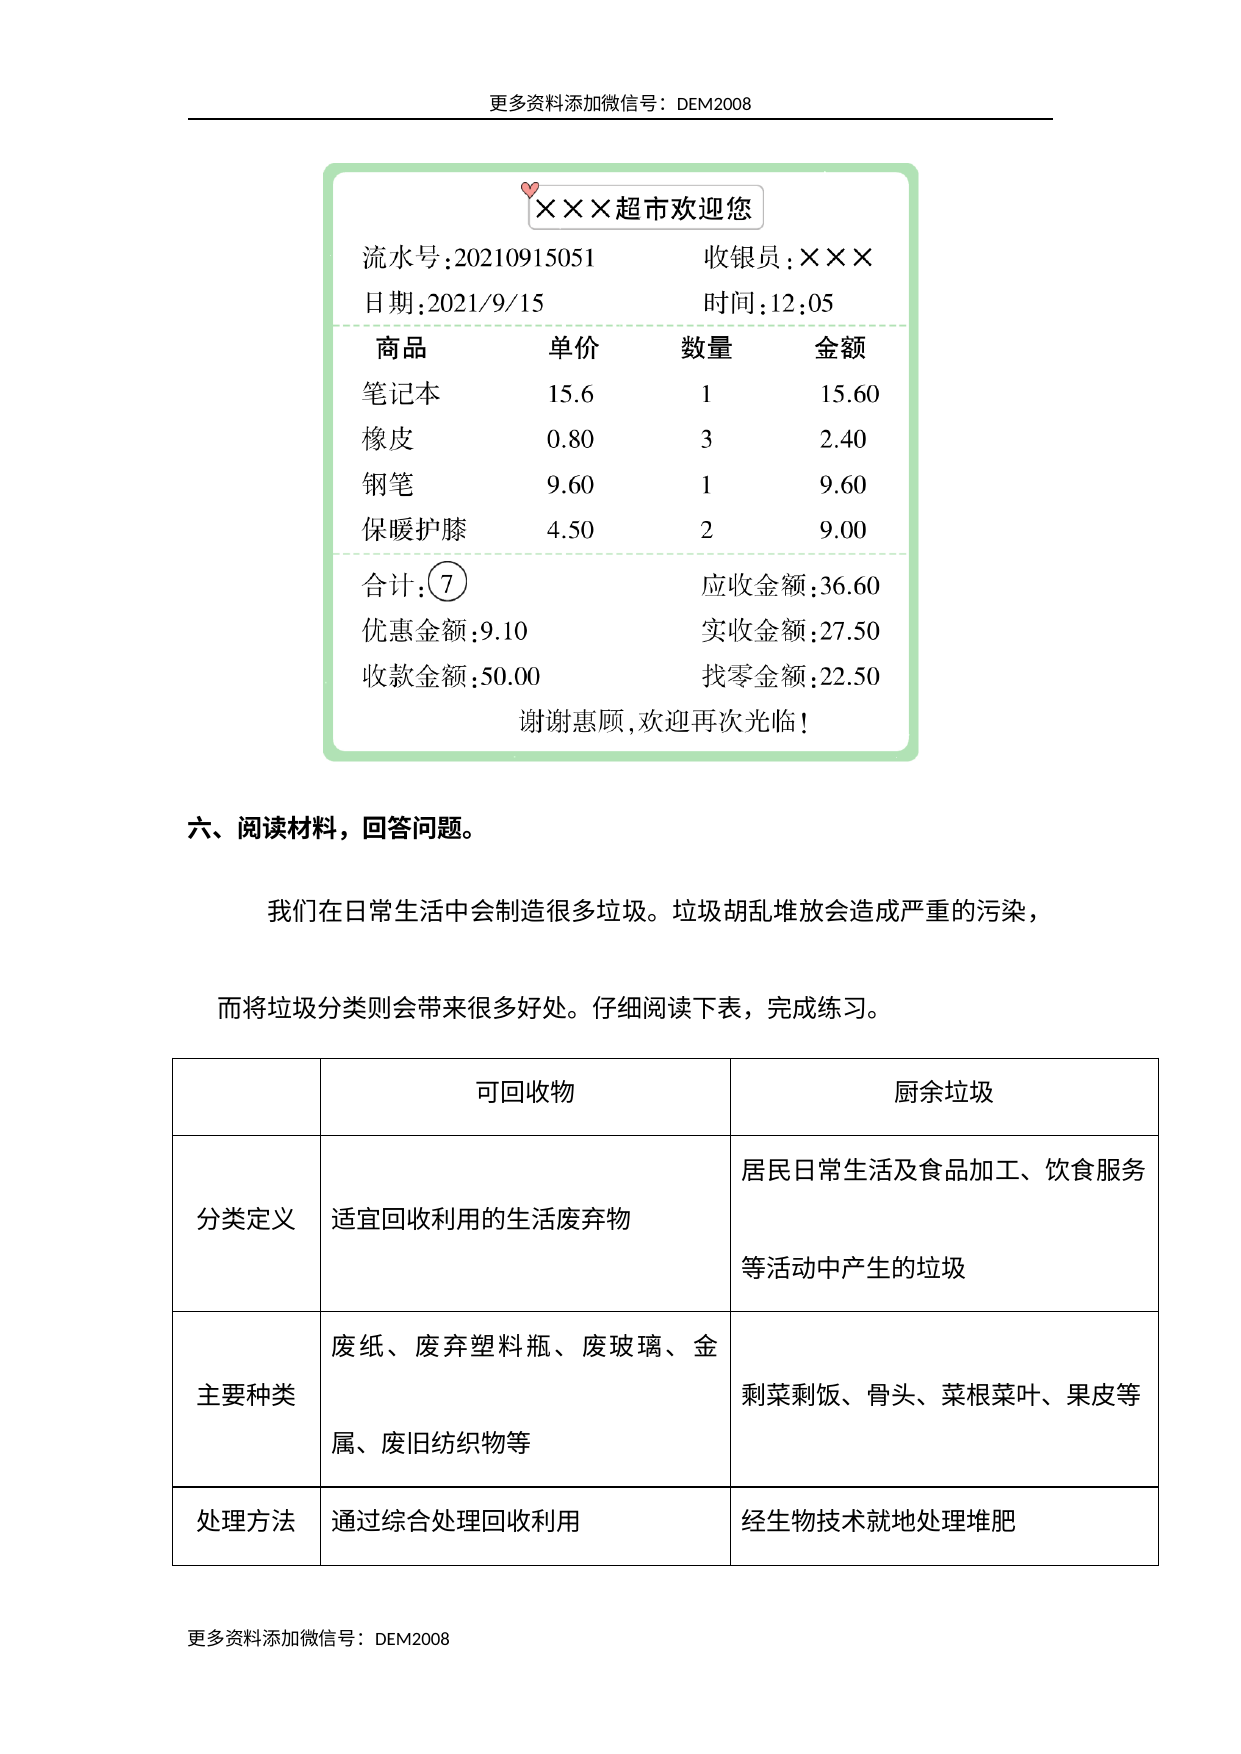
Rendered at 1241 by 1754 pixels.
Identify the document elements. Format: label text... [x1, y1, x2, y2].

table_cell 剩菜剩饭、骨头、菜根菜叶、果皮等 [731, 1312, 1158, 1486]
table_header 厨余垃圾 [731, 1059, 1158, 1135]
table_cell 处理方法 [173, 1488, 320, 1564]
table_cell 居民日常生活及食品加工、饮食服务等活动中产生的垃圾 [731, 1136, 1158, 1311]
text 六、阅读材料，回答问题。 [187, 794, 1053, 859]
table_cell 废纸、废弃塑料瓶、废玻璃、金属、废旧纺织物等 [321, 1312, 730, 1486]
table_header [173, 1059, 320, 1135]
table_cell 主要种类 [173, 1312, 320, 1486]
table_cell 通过综合处理回收利用 [321, 1488, 730, 1564]
table_cell 适宜回收利用的生活废弃物 [321, 1136, 730, 1311]
picture [320, 161, 921, 762]
table_cell 经生物技术就地处理堆肥 [731, 1488, 1158, 1564]
text 我们在日常生活中会制造很多垃圾。垃圾胡乱堆放会造成严重的污染，而将垃圾分类则会带来很多好处。仔细阅读下表，完成练习。 [217, 877, 1053, 1039]
table_header 可回收物 [321, 1059, 730, 1135]
table_cell 分类定义 [173, 1136, 320, 1311]
